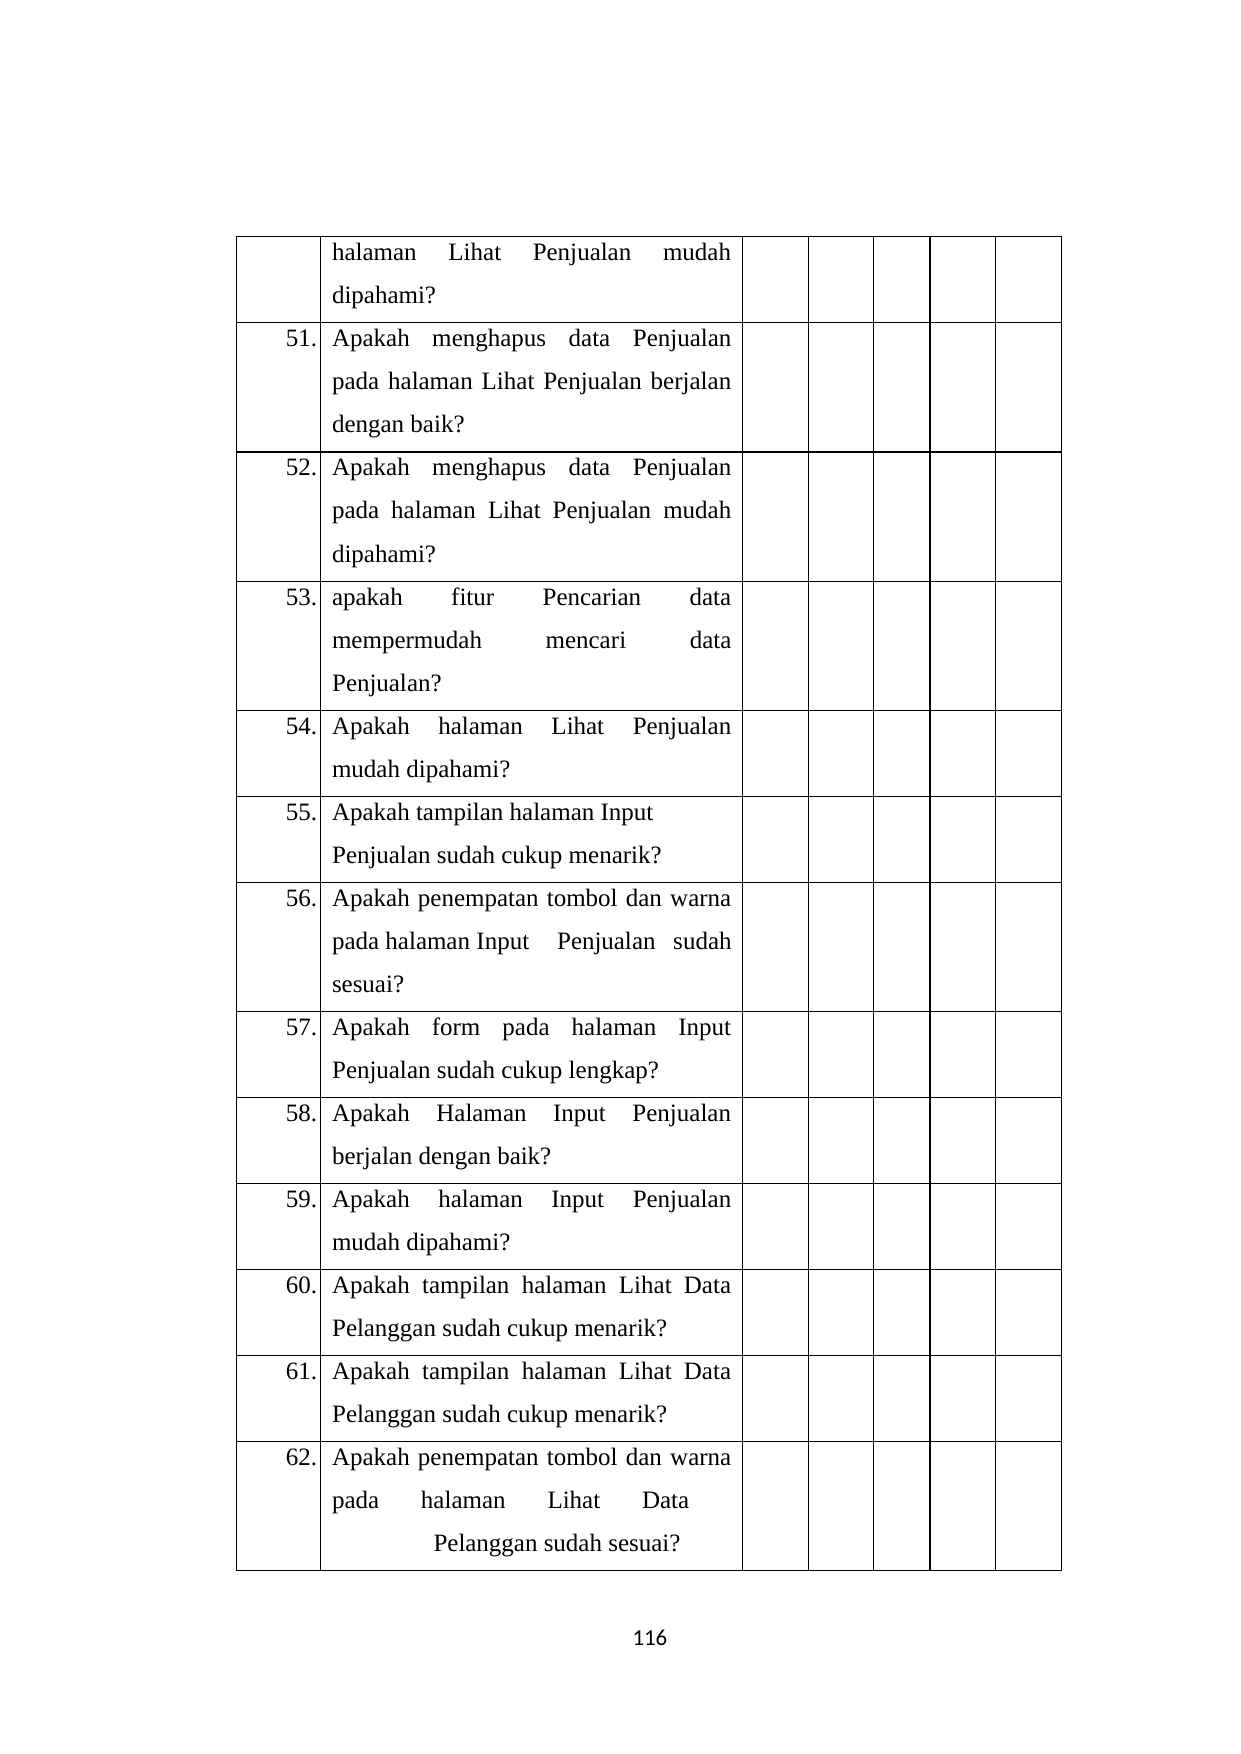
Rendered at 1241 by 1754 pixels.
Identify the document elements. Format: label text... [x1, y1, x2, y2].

table_cell [743, 582, 808, 710]
table_cell [809, 797, 873, 882]
table_cell [809, 1442, 873, 1570]
table_cell [996, 237, 1061, 322]
table_cell [996, 582, 1061, 710]
table_cell [237, 453, 320, 581]
table_cell [809, 1184, 873, 1269]
table_cell [743, 1442, 808, 1570]
table_cell [743, 1184, 808, 1269]
table_cell [874, 711, 929, 796]
table_cell [996, 1098, 1061, 1183]
table_cell [743, 1270, 808, 1355]
table_cell [931, 711, 995, 796]
table_cell Apakah halaman Lihat Penjualan mudah dipahami? [321, 711, 742, 796]
table_cell [996, 1356, 1061, 1441]
table_cell [931, 1184, 995, 1269]
table_cell [874, 1356, 929, 1441]
table_cell [809, 582, 873, 710]
table_cell [743, 711, 808, 796]
table_cell [996, 883, 1061, 1011]
table_cell Apakah tampilan halaman Lihat Data Pelanggan sudah cukup menarik? [321, 1270, 742, 1355]
table_cell Apakah tampilan halaman Lihat Data Pelanggan sudah cukup menarik? [321, 1356, 742, 1441]
table_cell [874, 1098, 929, 1183]
table_cell [996, 1442, 1061, 1570]
table_cell [874, 582, 929, 710]
table_cell [237, 582, 320, 710]
table_cell [931, 582, 995, 710]
table_cell [237, 237, 320, 322]
table_cell [237, 1184, 320, 1269]
table_cell [237, 1270, 320, 1355]
table_cell [743, 323, 808, 451]
table_cell [874, 883, 929, 1011]
table_cell [809, 711, 873, 796]
table_cell [996, 323, 1061, 451]
table_cell [237, 883, 320, 1011]
table_cell [809, 1356, 873, 1441]
table_cell [237, 1356, 320, 1441]
table_cell [996, 1012, 1061, 1097]
table_cell [931, 323, 995, 451]
table_cell Apakah halaman Input Penjualan mudah dipahami? [321, 1184, 742, 1269]
table_cell [931, 1012, 995, 1097]
table_cell Apakah form pada halaman Input Penjualan sudah cukup lengkap? [321, 1012, 742, 1097]
table_cell Apakah penempatan tombol dan warna pada halaman Input Penjualan sudah sesuai? [321, 883, 742, 1011]
table_cell Apakah Halaman Input Penjualan berjalan dengan baik? [321, 1098, 742, 1183]
table_cell Apakah menghapus data Penjualan pada halaman Lihat Penjualan mudah dipahami? [321, 453, 742, 581]
table_cell [809, 1098, 873, 1183]
table_cell [874, 453, 929, 581]
table_cell [809, 1270, 873, 1355]
table_cell [743, 1356, 808, 1441]
table_cell [809, 453, 873, 581]
table_cell [996, 453, 1061, 581]
table_cell [743, 453, 808, 581]
table_cell [874, 1012, 929, 1097]
table_cell [874, 1442, 929, 1570]
table_cell [931, 237, 995, 322]
table_cell [874, 1184, 929, 1269]
table_cell [237, 797, 320, 882]
table_cell [809, 237, 873, 322]
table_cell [321, 237, 742, 322]
table_cell [931, 1356, 995, 1441]
table_cell [809, 1012, 873, 1097]
table_cell [874, 1270, 929, 1355]
table_cell [874, 323, 929, 451]
table_cell [996, 711, 1061, 796]
table_cell [996, 797, 1061, 882]
table_cell [743, 1098, 808, 1183]
table_cell [809, 323, 873, 451]
table_cell [874, 797, 929, 882]
table_cell [931, 453, 995, 581]
table_cell [874, 237, 929, 322]
table_cell [996, 1184, 1061, 1269]
table_cell Apakah tampilan halaman Input Penjualan sudah cukup menarik? [321, 797, 742, 882]
table_cell [237, 1012, 320, 1097]
table_cell [743, 1012, 808, 1097]
table_cell [996, 1270, 1061, 1355]
table_cell apakah fitur Pencarian data mempermudah mencari data Penjualan? [321, 582, 742, 710]
table_cell [931, 883, 995, 1011]
table_cell [931, 1442, 995, 1570]
table_cell [743, 237, 808, 322]
table_cell Apakah menghapus data Penjualan pada halaman Lihat Penjualan berjalan dengan baik? [321, 323, 742, 451]
table_cell [743, 883, 808, 1011]
table_cell [237, 323, 320, 451]
table_cell [931, 797, 995, 882]
table_cell [237, 1098, 320, 1183]
table_cell [931, 1098, 995, 1183]
table_cell [809, 883, 873, 1011]
table_cell [237, 1442, 320, 1570]
table_cell Apakah penempatan tombol dan warna pada halaman Lihat Data Pelanggan sudah sesuai? [321, 1442, 742, 1570]
table_cell [237, 711, 320, 796]
table_cell [743, 797, 808, 882]
table_cell [931, 1270, 995, 1355]
